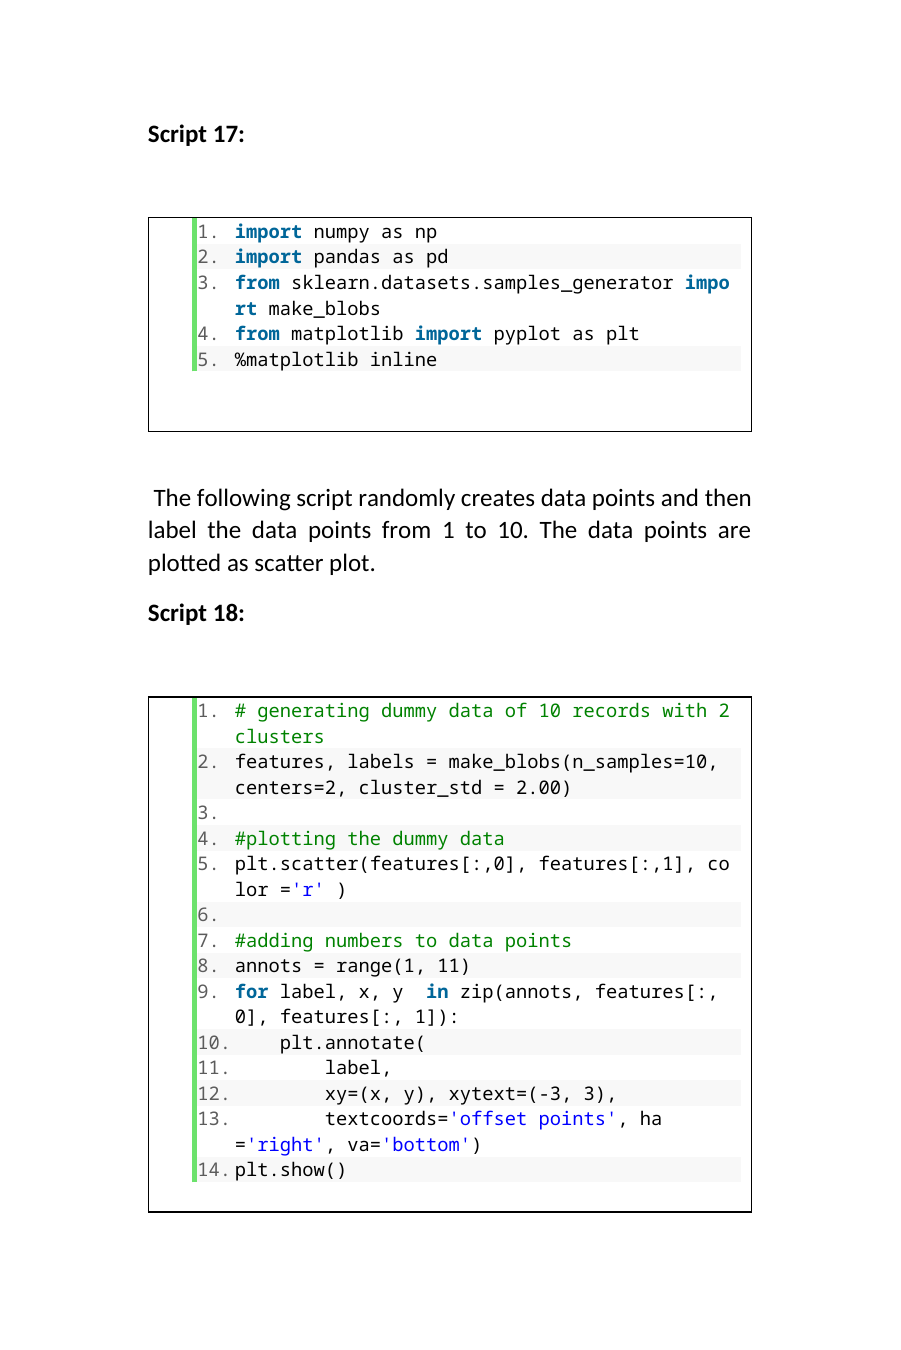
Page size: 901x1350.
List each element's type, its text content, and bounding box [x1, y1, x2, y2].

text Script 17: [148, 118, 752, 149]
table_header import numpy as np import pandas as pd from sklearn.datasets.samples_generator import make_blobs from matplotlib import pyplot as plt %matplotlib inline [149, 218, 751, 431]
text Script 18: [148, 597, 752, 628]
text The following script randomly creates data points and then label the data points from 1 to 10. The data points are plotted as scatter plot. [148, 482, 752, 578]
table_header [149, 698, 751, 1211]
